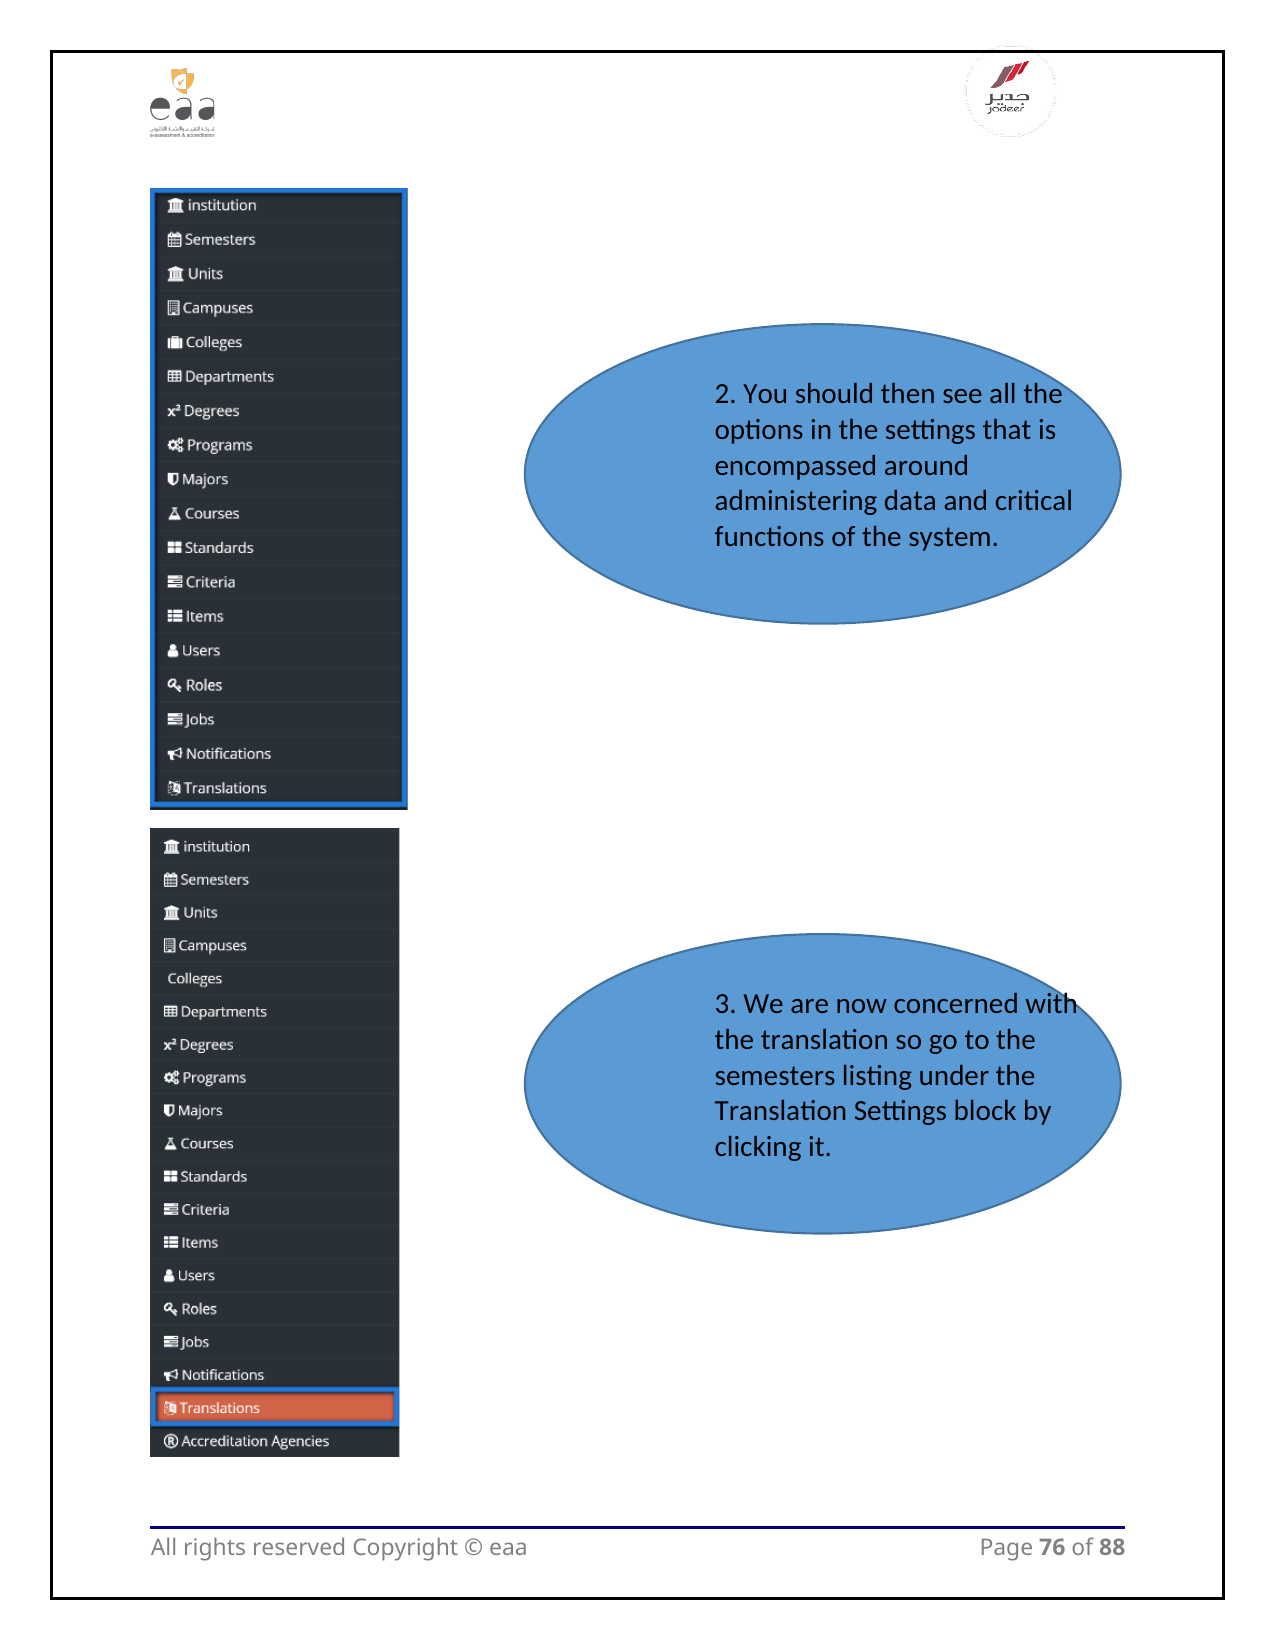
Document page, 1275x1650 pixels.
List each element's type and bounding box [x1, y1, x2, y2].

picture [964, 53, 1057, 137]
picture [150, 68, 215, 137]
picture [964, 45, 1057, 50]
picture [150, 188, 408, 810]
picture [150, 828, 400, 1457]
